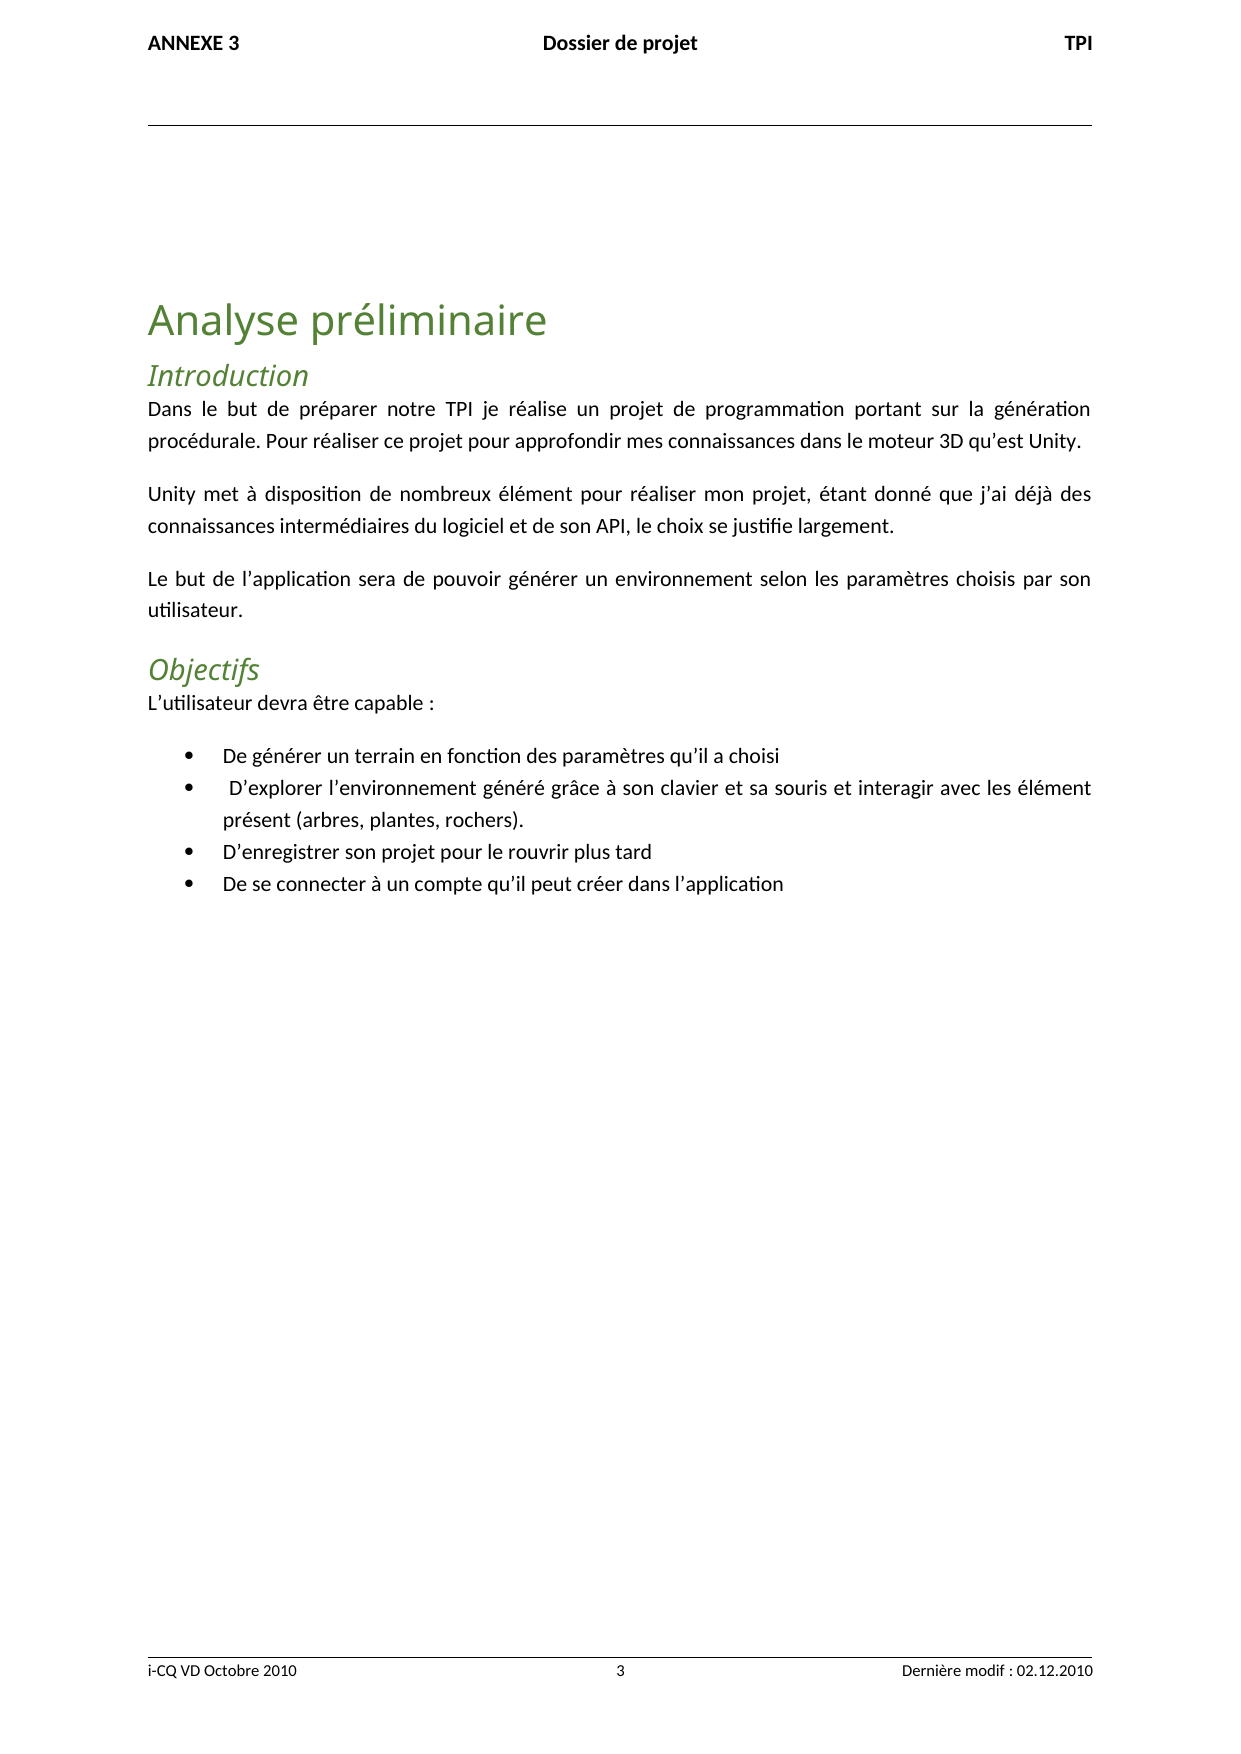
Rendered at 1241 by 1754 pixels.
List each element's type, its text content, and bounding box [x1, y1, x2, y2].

subtitle Analyse préliminaire [148, 290, 1092, 347]
list D’explorer l’environnement généré grâce à son clavier et sa souris et interagir avec les élément présent (arbres, plantes, rochers). [185, 774, 1092, 833]
subtitle Objectifs [148, 649, 1092, 689]
list D’enregistrer son projet pour le rouvrir plus tard [185, 838, 1092, 864]
text Dans le but de préparer notre TPI je réalise un projet de programmation portant sur la génération procédurale. Pour réaliser ce projet pour approfondir mes connaissances dans le moteur 3D qu’est Unity. [148, 395, 1092, 454]
text Le but de l’application sera de pouvoir générer un environnement selon les paramètres choisis par son utilisateur. [148, 565, 1092, 623]
text L’utilisateur devra être capable : [148, 689, 1092, 716]
list De se connecter à un compte qu’il peut créer dans l’application [185, 870, 1092, 897]
text Unity met à disposition de nombreux élément pour réaliser mon projet, étant donné que j’ai déjà des connaissances intermédiaires du logiciel et de son API, le choix se justifie largement. [148, 480, 1092, 538]
subtitle Introduction [148, 355, 1092, 395]
list De générer un terrain en fonction des paramètres qu’il a choisi [185, 742, 1092, 769]
